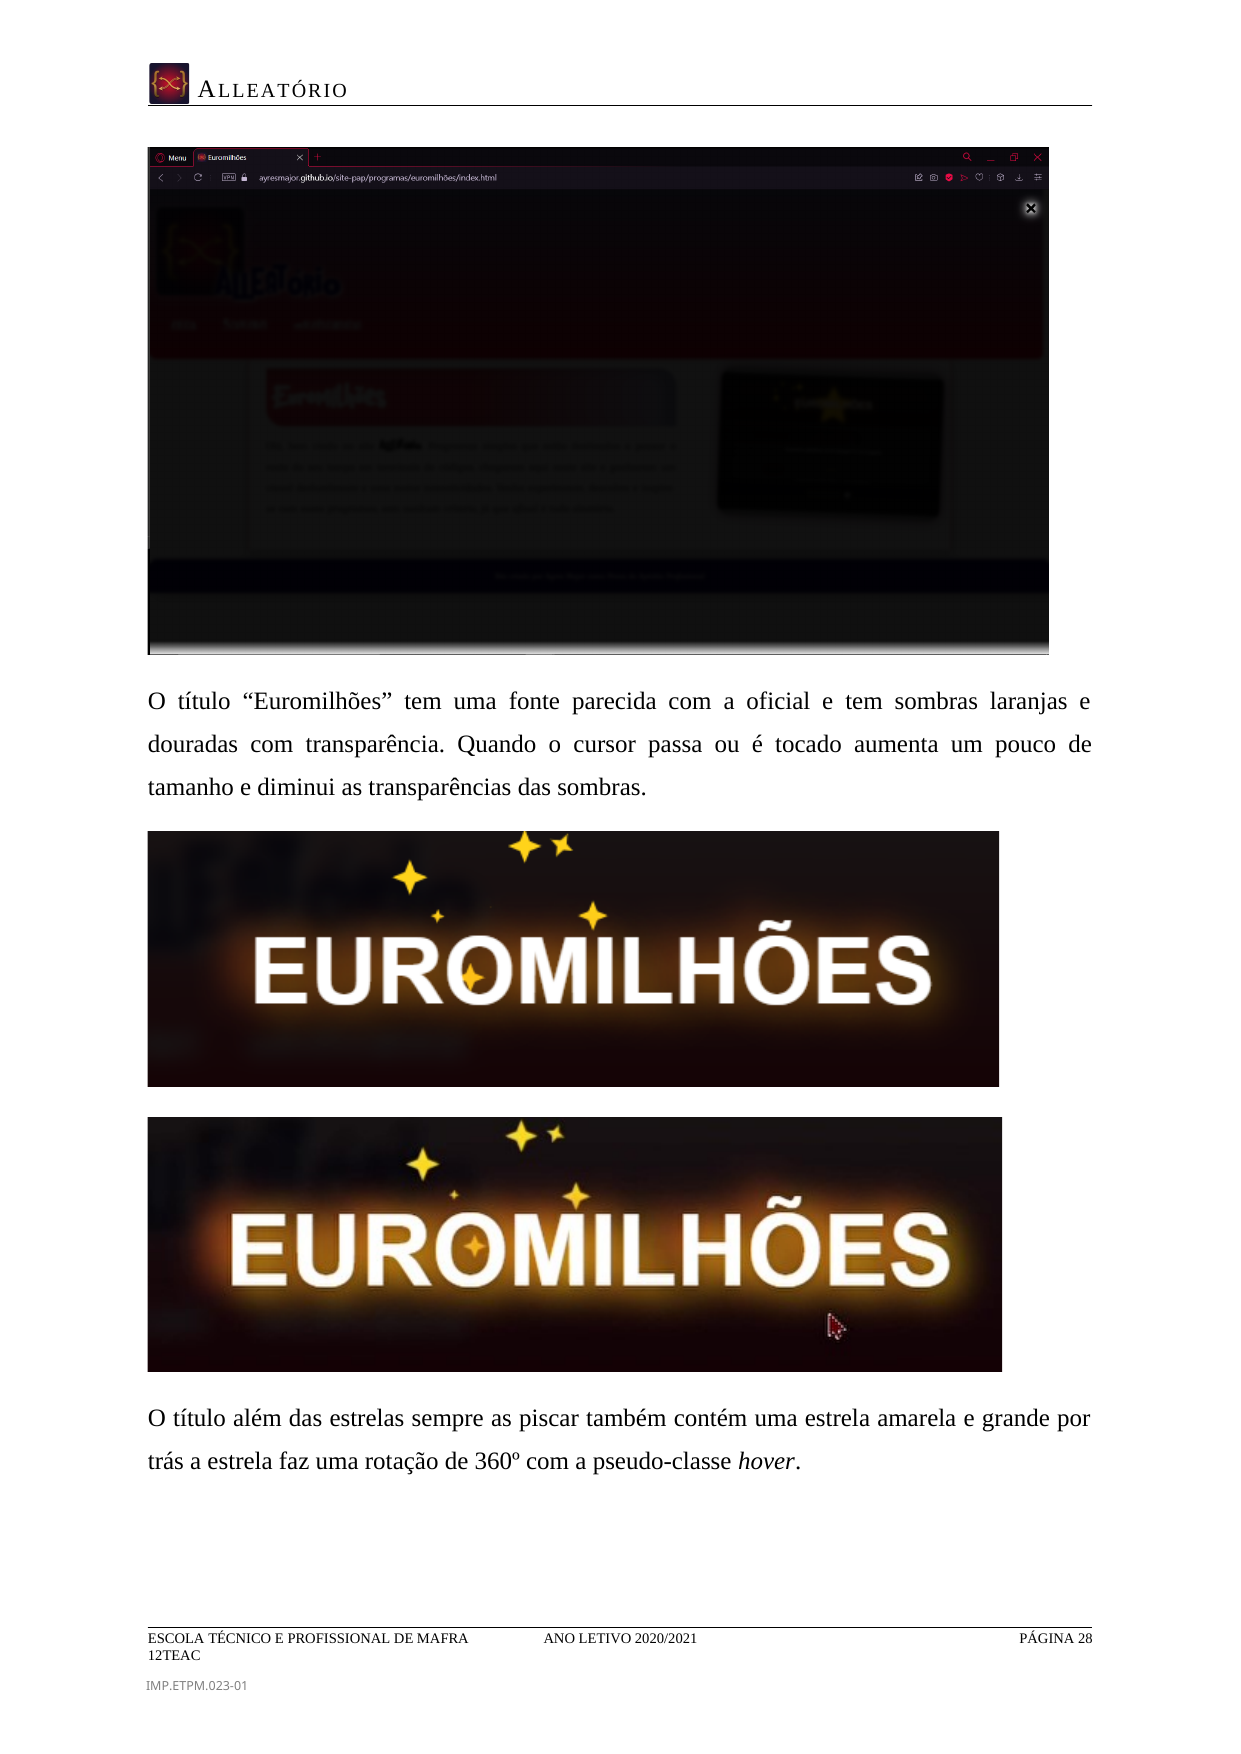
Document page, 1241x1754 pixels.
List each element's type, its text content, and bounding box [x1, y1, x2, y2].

picture [147, 831, 1000, 1087]
text O título “Euromilhões” tem uma fonte parecida com a oficial e tem sombras laranjas e douradas com transparência. Quando o cursor passa ou é tocado aumenta um pouco de tamanho e diminui as transparências das sombras. [148, 686, 1092, 801]
text O título além das estrelas sempre as piscar também contém uma estrela amarela e grande por trás a estrela faz uma rotação de 360º com a pseudo-classe hover. [148, 1403, 1092, 1475]
picture [147, 1117, 1003, 1372]
picture [149, 63, 190, 104]
picture [147, 147, 1049, 655]
